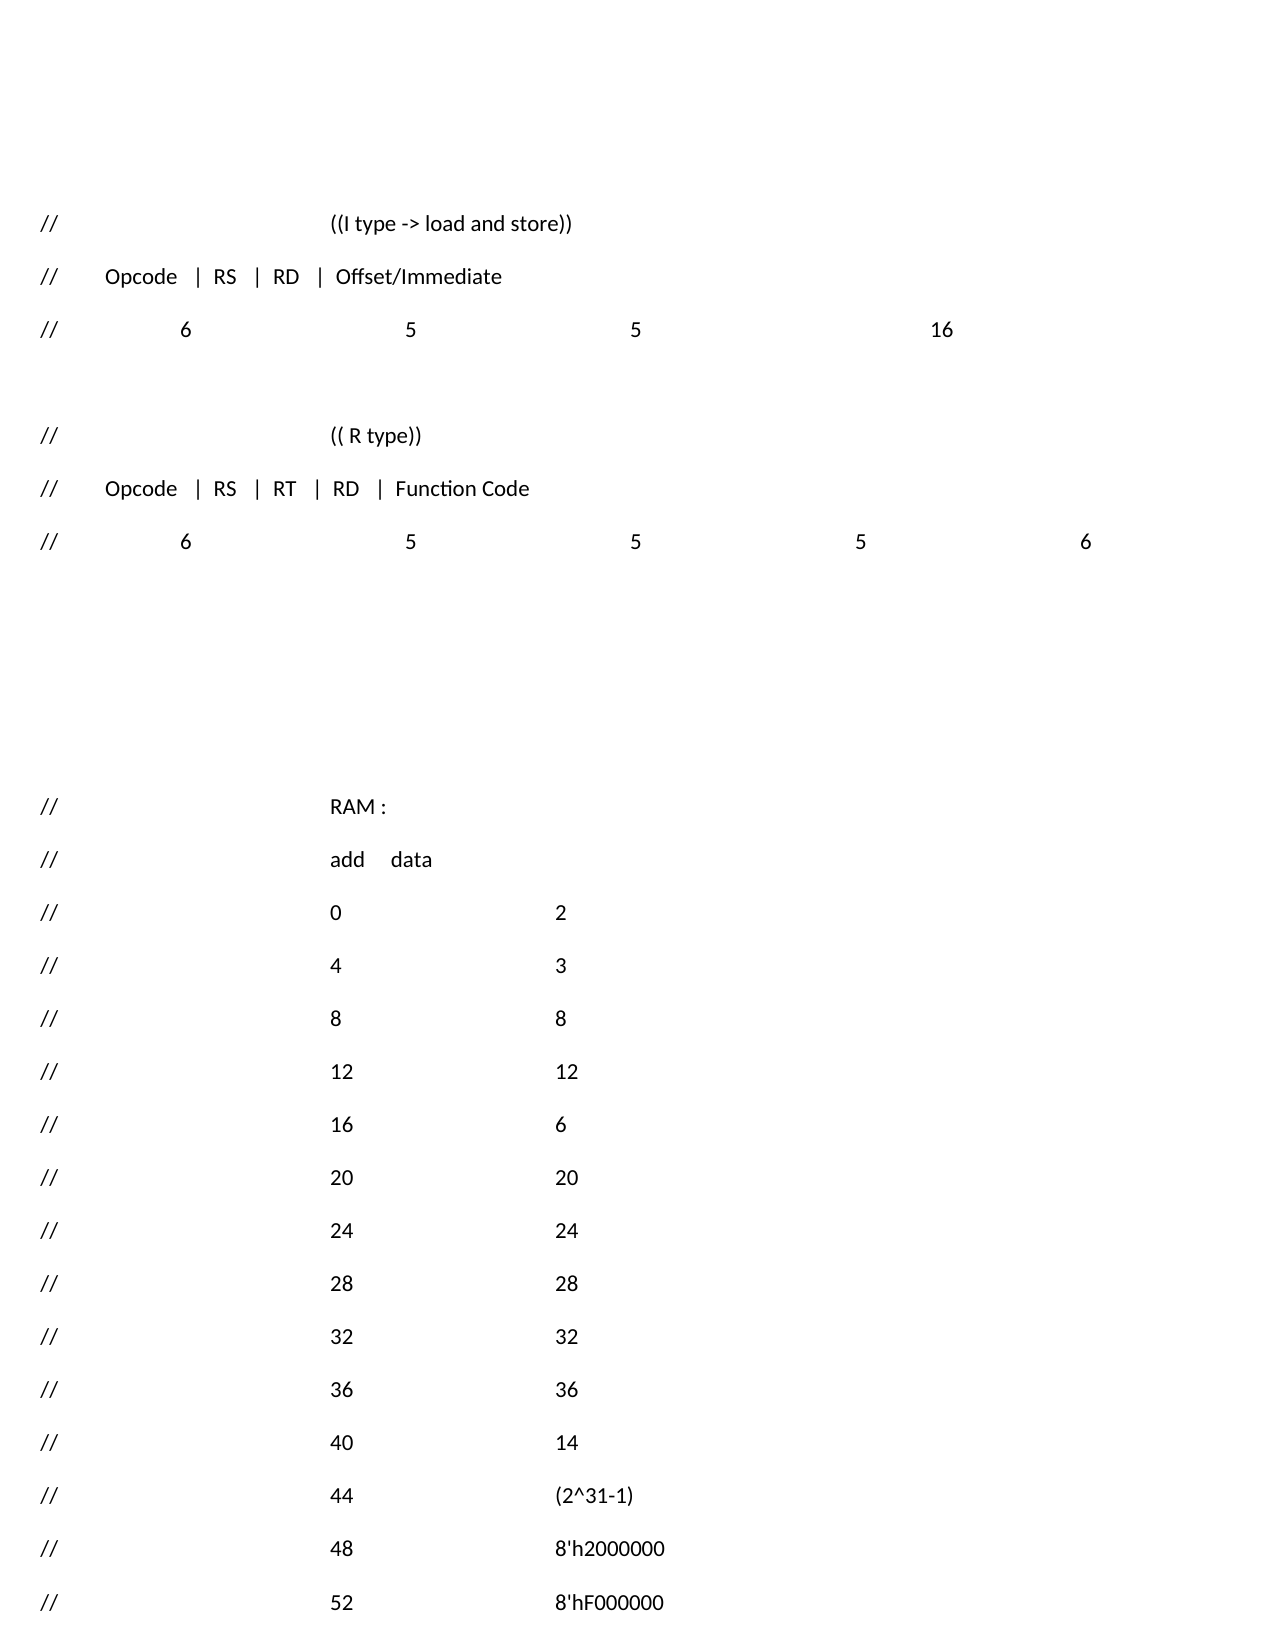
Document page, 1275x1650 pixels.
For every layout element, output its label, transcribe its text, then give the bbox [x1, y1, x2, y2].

text // Opcode | RS | RT | RD | Function Code [30, 474, 1245, 502]
text // 40 14 [30, 1428, 1245, 1457]
text // 16 6 [30, 1110, 1245, 1138]
text // RAM : [30, 792, 1245, 820]
text // Opcode | RS | RD | Offset/Immediate [30, 262, 1245, 290]
text // 0 2 [30, 898, 1245, 926]
text // add data [30, 845, 1245, 873]
text // ((I type -> load and store)) [30, 209, 1245, 237]
text // 6 5 5 5 6 [30, 527, 1245, 555]
text // 36 36 [30, 1376, 1245, 1403]
text // 52 8'hF000000 [30, 1588, 1245, 1616]
text // (( R type)) [30, 421, 1245, 449]
text // 24 24 [30, 1216, 1245, 1244]
text // 44 (2^31-1) [30, 1482, 1245, 1509]
text // 32 32 [30, 1322, 1245, 1351]
text // 48 8'h2000000 [30, 1534, 1245, 1563]
text // 6 5 5 16 [30, 315, 1245, 343]
text // 12 12 [30, 1057, 1245, 1085]
text // 20 20 [30, 1163, 1245, 1191]
text // 8 8 [30, 1004, 1245, 1032]
text // 28 28 [30, 1269, 1245, 1297]
text // 4 3 [30, 951, 1245, 979]
